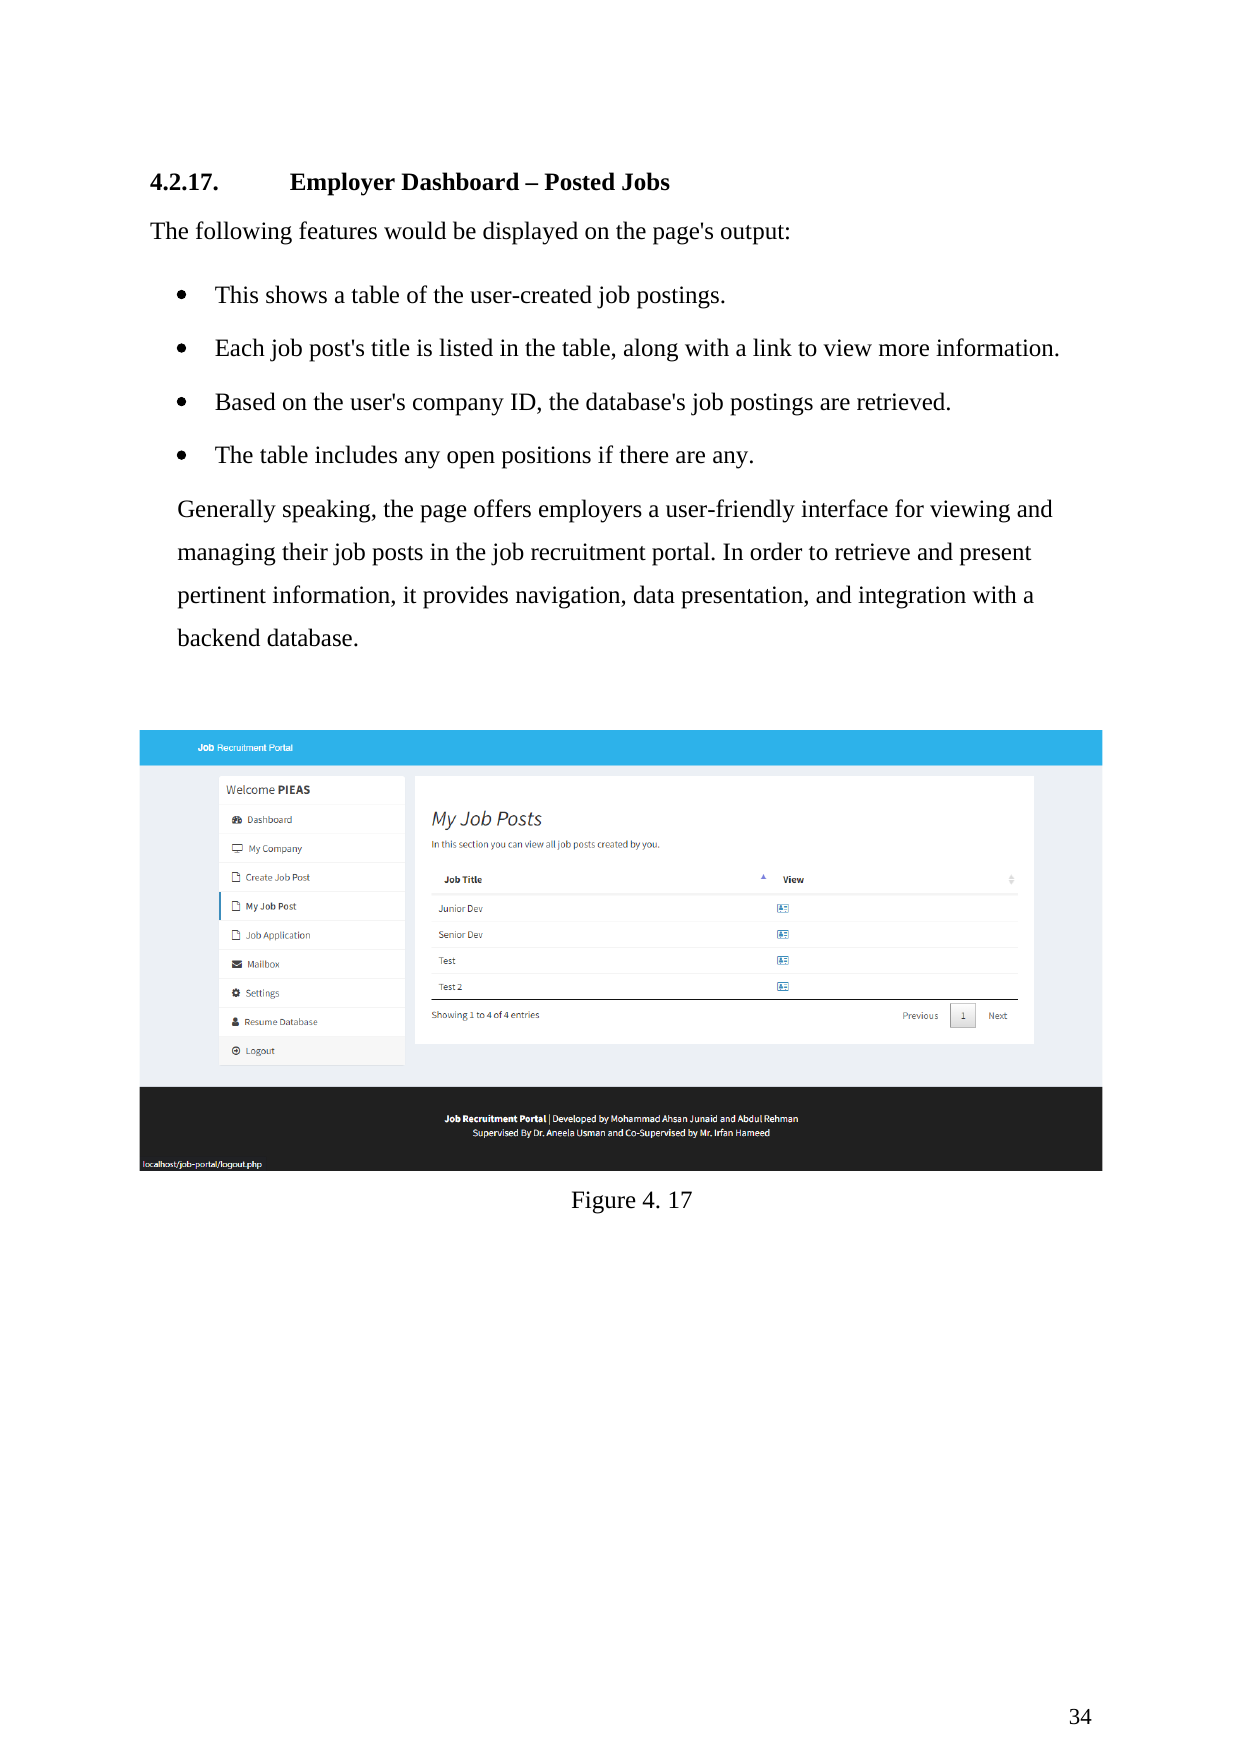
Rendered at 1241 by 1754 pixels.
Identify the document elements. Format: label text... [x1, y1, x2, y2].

list The table includes any open positions if there are any. [177, 441, 1091, 469]
list Each job post's title is listed in the table, along with a link to view more information. [177, 333, 1091, 362]
list Based on the user's company ID, the database's job postings are retrieved. [177, 387, 1091, 416]
picture [139, 730, 1103, 1171]
text The following features would be displayed on the page's output: [150, 216, 1091, 245]
list This shows a table of the user-created job postings. [177, 280, 1091, 309]
subtitle Employer Dashboard – Posted Jobs [150, 167, 1123, 196]
text Generally speaking, the page offers employers a user-friendly interface for viewing and managing their job posts in the job recruitment portal. In order to retrieve and present pertinent information, it provides navigation, data presentation, and integration with a backend database. [177, 494, 1091, 695]
text Figure 4. 17 [139, 1185, 1123, 1214]
